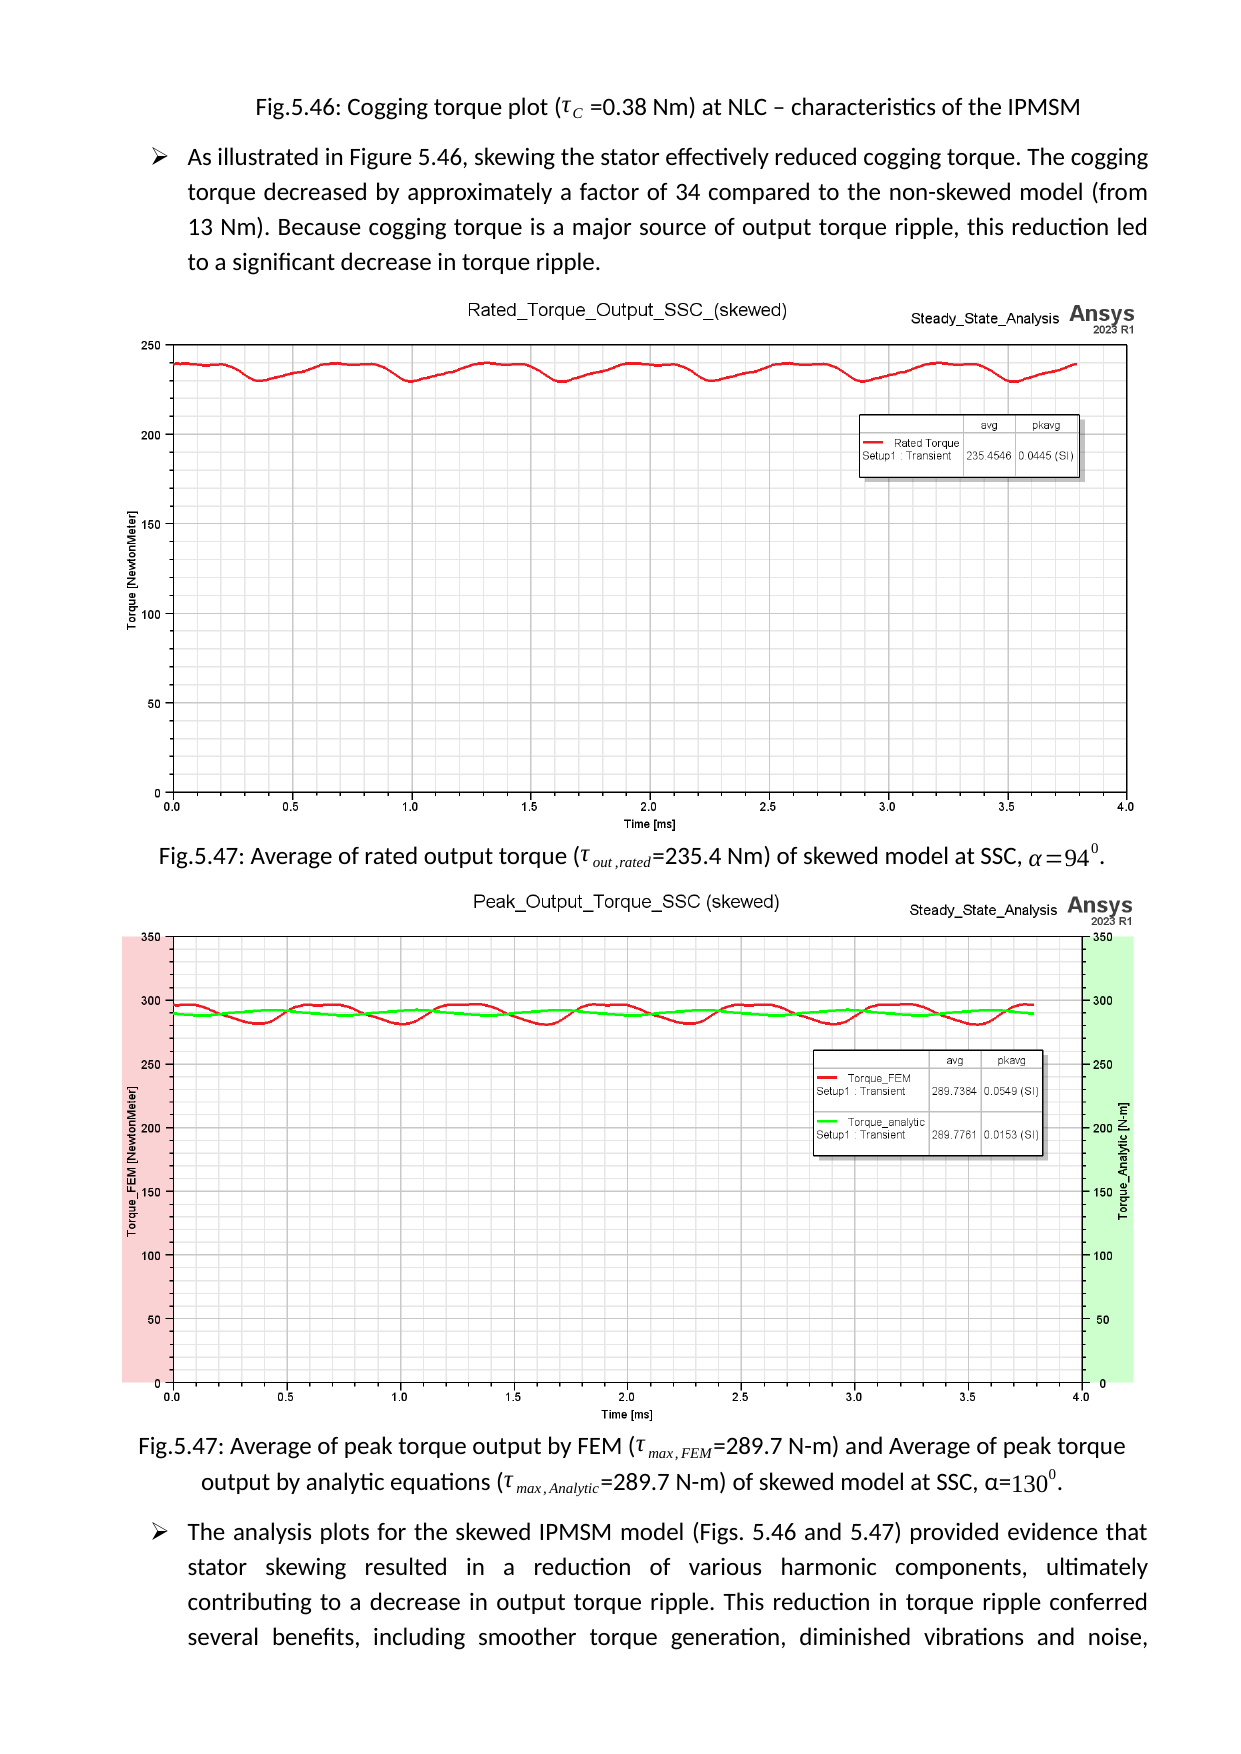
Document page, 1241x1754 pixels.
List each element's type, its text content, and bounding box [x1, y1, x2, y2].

text Fig.5.47: Average of peak torque output by FEM (=289.7 N-m) and Average of peak torque output by analytic equations (=289.7 N-m) of skewed model at SSC, α=. [114, 1430, 1149, 1497]
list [150, 1516, 1149, 1652]
picture [114, 887, 1141, 1426]
list Fig.5.46: Cogging torque plot ( =0.38 Nm) at NLC – characteristics of the IPMSM [187, 91, 1149, 122]
picture [114, 296, 1143, 836]
list As illustrated in Figure 5.46, skewing the stator effectively reduced cogging torque. The cogging torque decreased by approximately a factor of 34 compared to the non-skewed model (from 13 Nm). Because cogging torque is a major source of output torque ripple, this reduction led to a significant decrease in torque ripple. [150, 141, 1149, 277]
text Fig.5.47: Average of rated output torque (=235.4 Nm) of skewed model at SSC, . [114, 840, 1149, 871]
